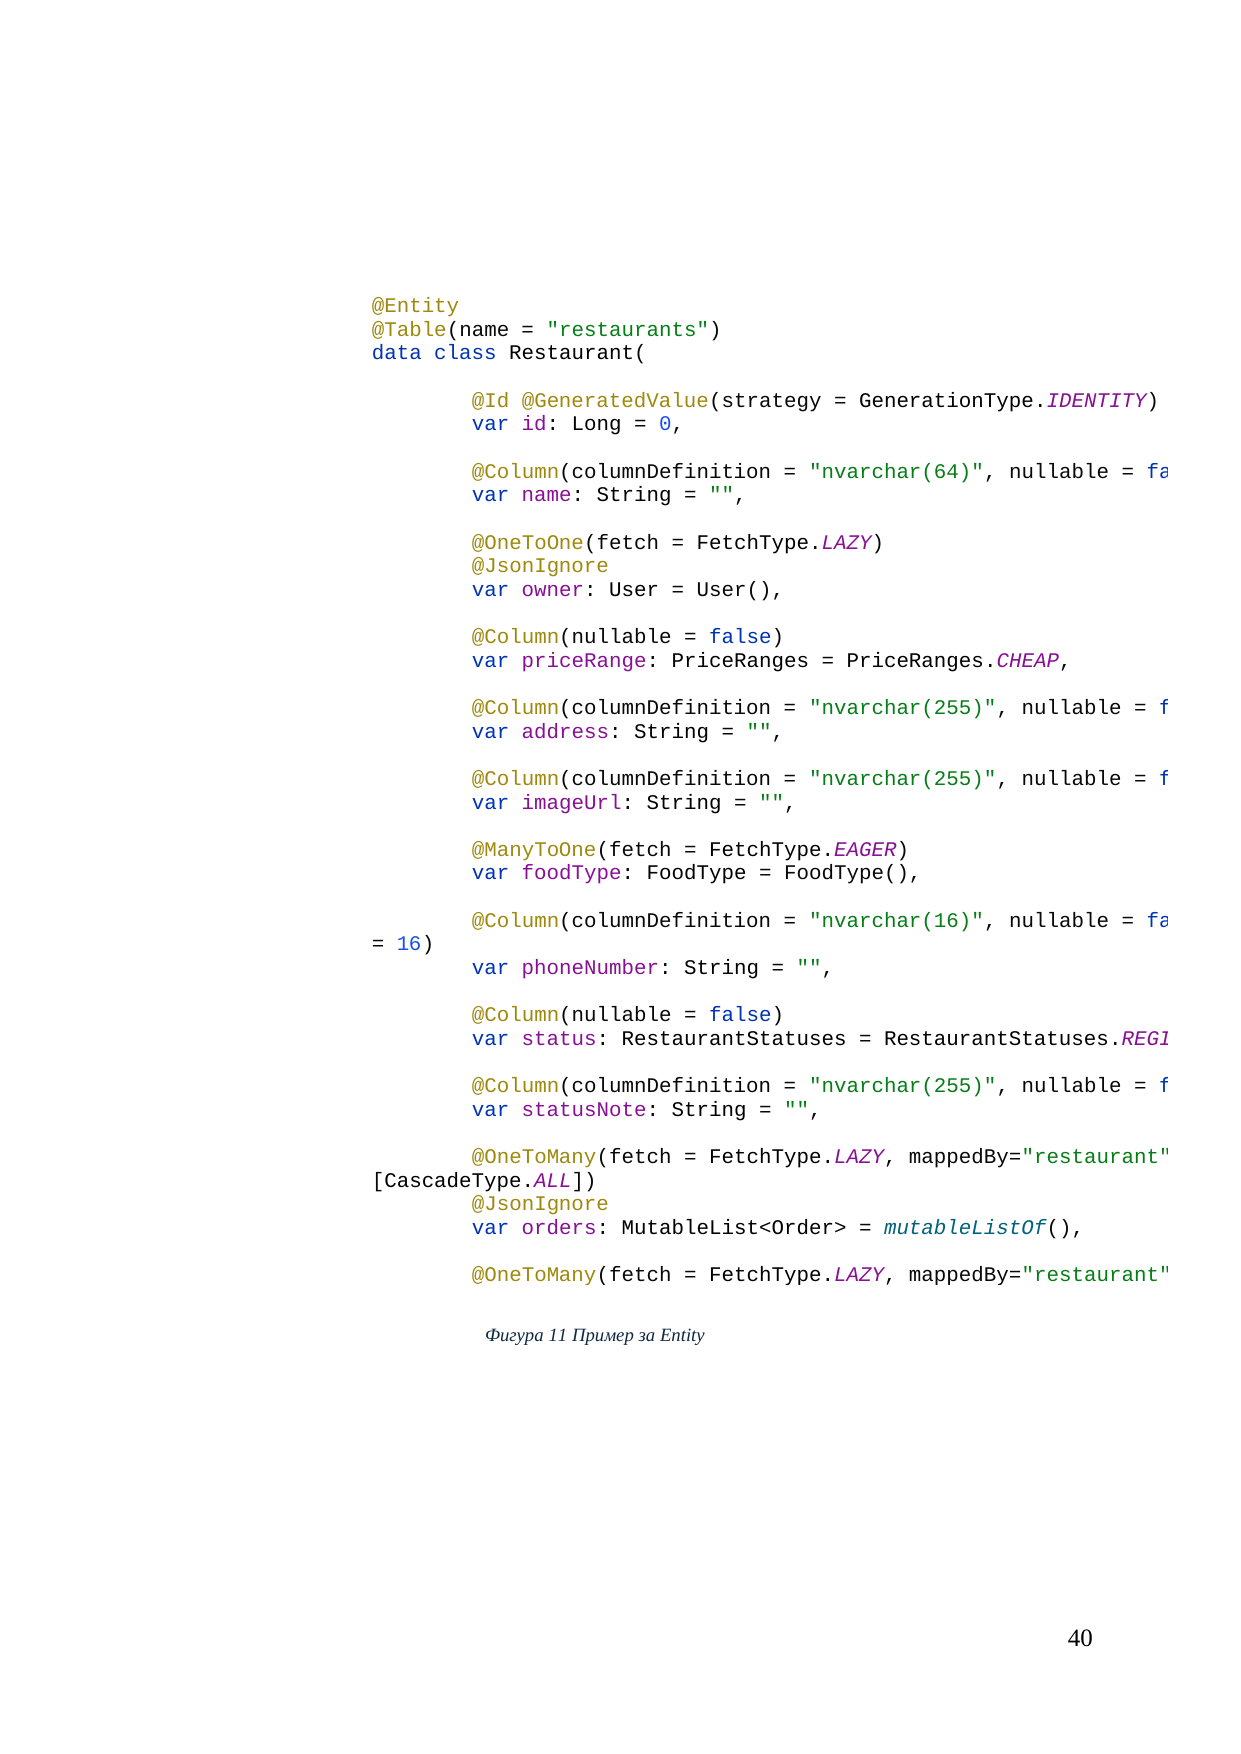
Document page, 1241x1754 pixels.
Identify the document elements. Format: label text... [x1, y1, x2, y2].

text Фигура 11 Пример за Entity [441, 1324, 1093, 1346]
